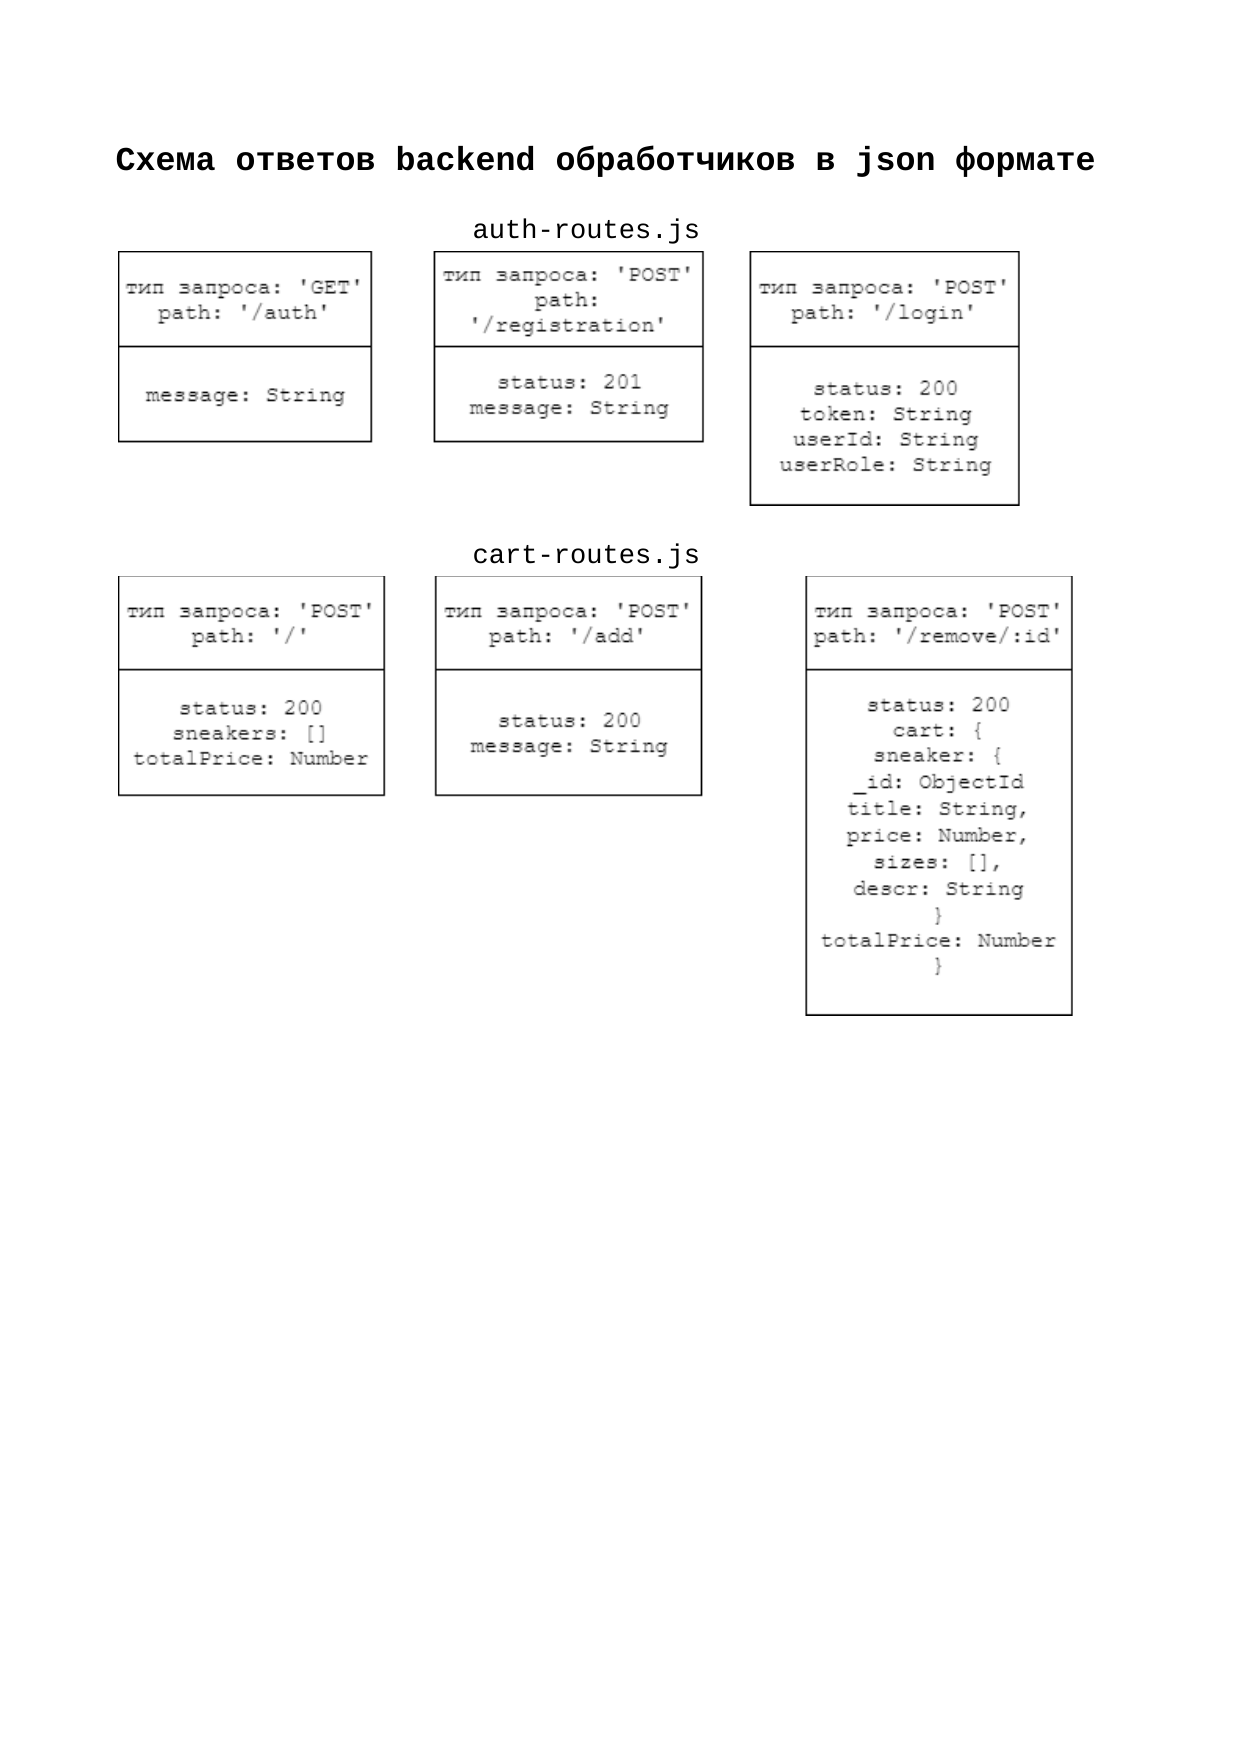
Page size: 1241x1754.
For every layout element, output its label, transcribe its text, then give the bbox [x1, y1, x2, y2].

text auth-routes.js [118, 216, 1152, 247]
text cart-routes.js [118, 541, 1152, 571]
subtitle Схема ответов backend обработчиков в json формате [59, 143, 1152, 181]
picture [118, 251, 1020, 506]
picture [118, 576, 1073, 1016]
